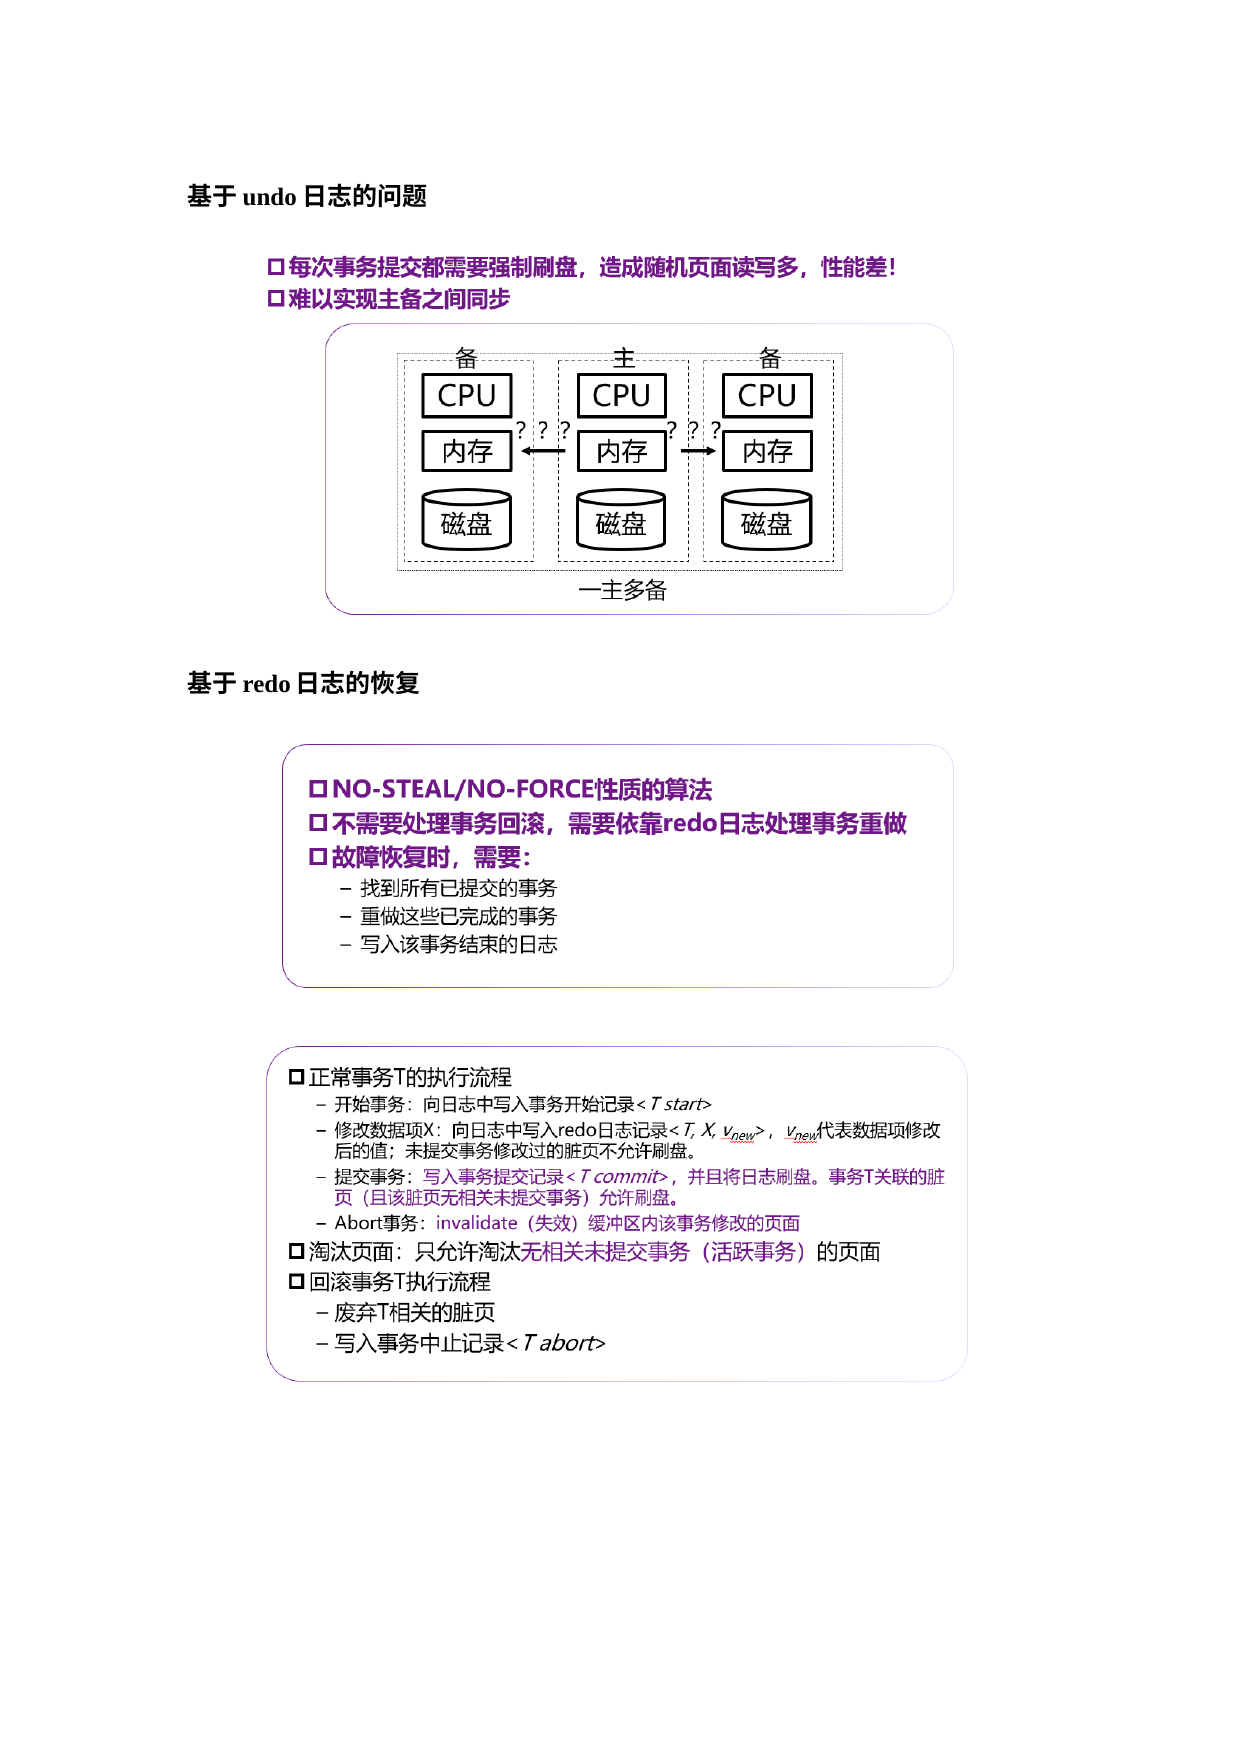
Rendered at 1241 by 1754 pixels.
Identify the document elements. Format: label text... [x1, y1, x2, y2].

subtitle 基于redo日志的恢复 [187, 649, 1053, 714]
picture [258, 245, 982, 622]
picture [272, 732, 968, 996]
subtitle 基于undo日志的问题 [187, 162, 1053, 227]
picture [258, 1039, 983, 1390]
